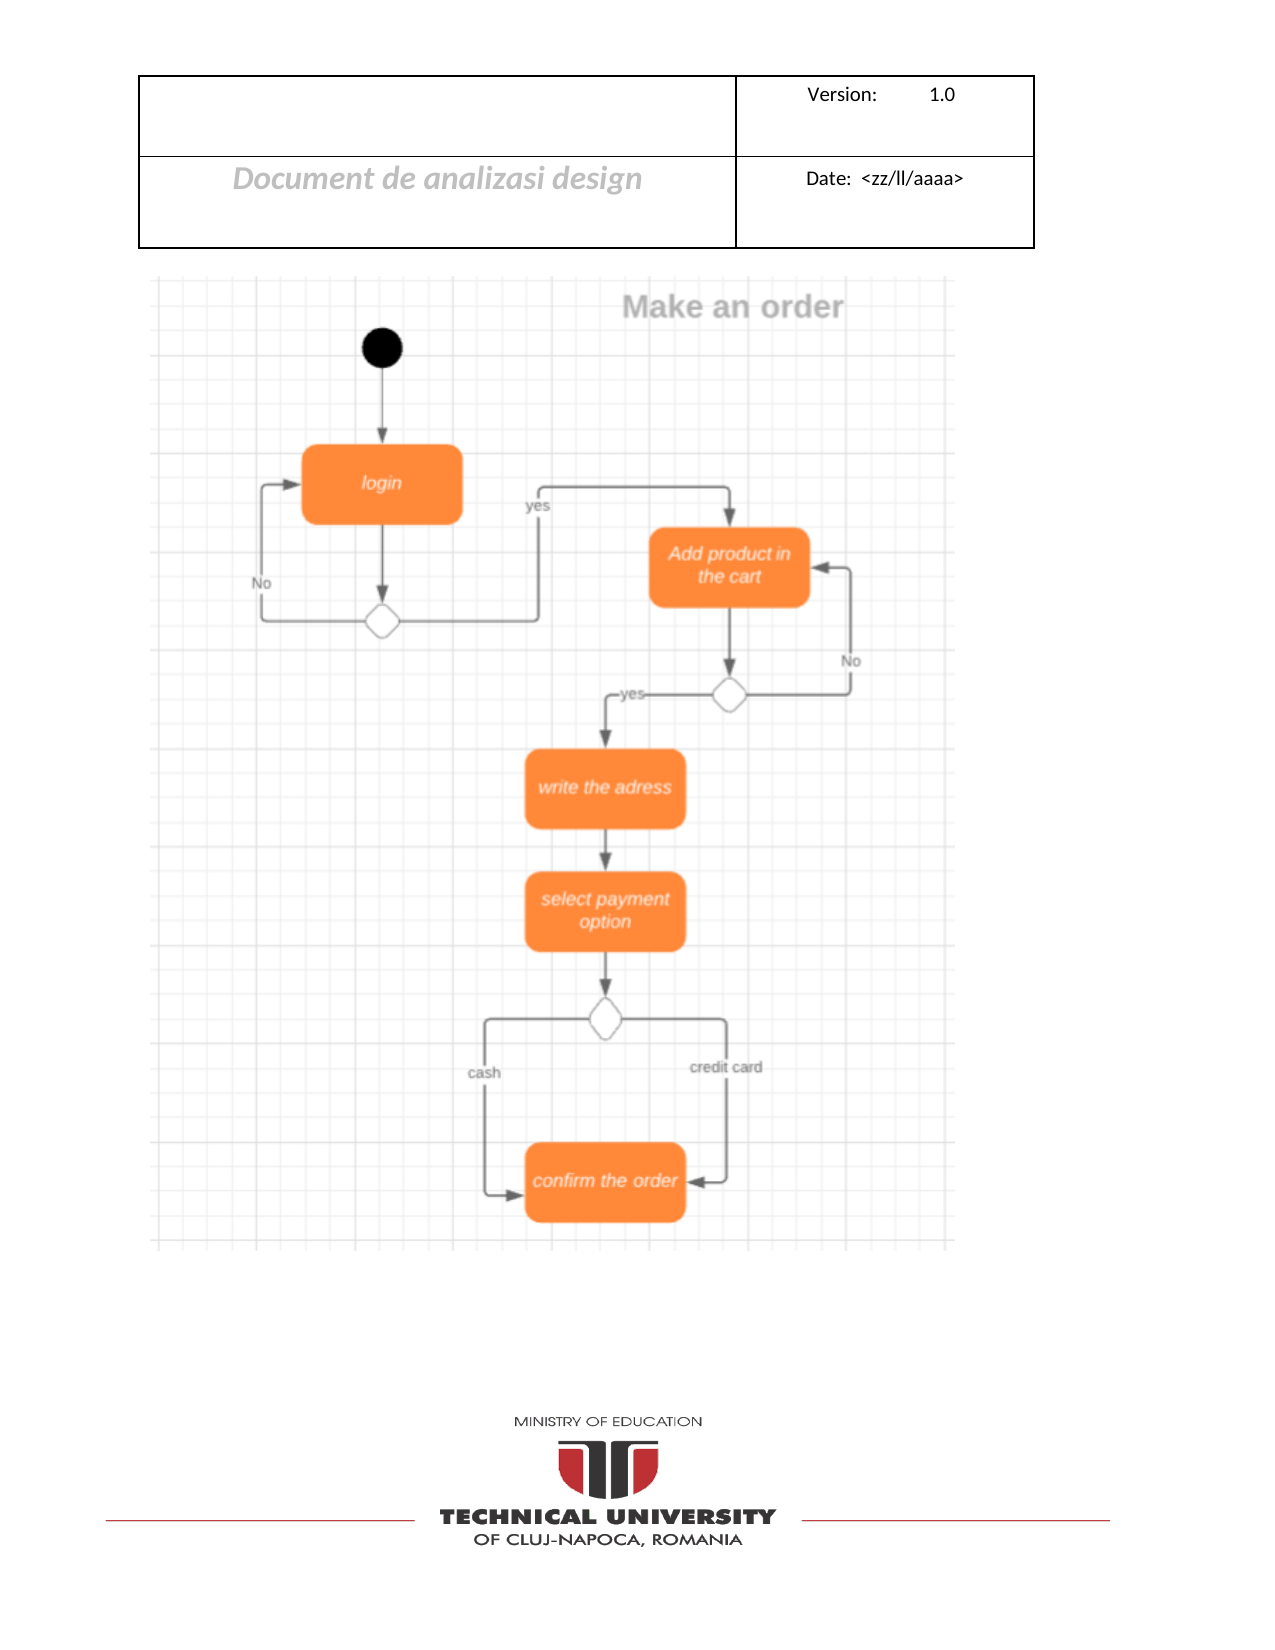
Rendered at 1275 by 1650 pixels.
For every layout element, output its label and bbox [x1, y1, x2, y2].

picture [150, 276, 955, 1251]
picture [105, 1417, 1111, 1547]
